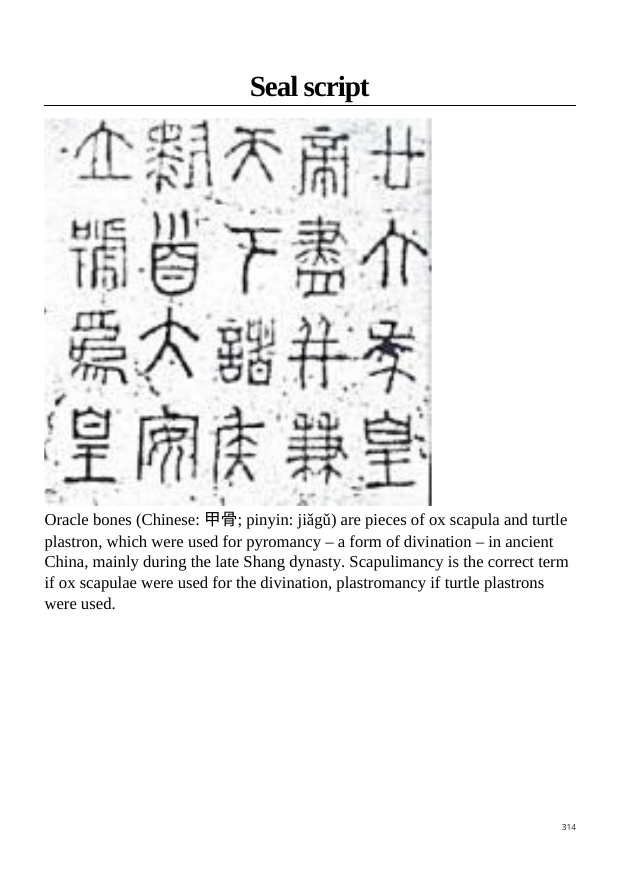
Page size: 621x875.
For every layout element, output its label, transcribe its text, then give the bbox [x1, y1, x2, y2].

text Oracle bones (Chinese: 甲骨; pinyin: jiǎgǔ) are pieces of ox scapula and turtle plastron, which were used for pyromancy – a form of divination – in ancient China, mainly during the late Shang dynasty. Scapulimancy is the correct term if ox scapulae were used for the divination, plastromancy if turtle plastrons were used. [44, 507, 576, 613]
picture [44, 118, 432, 506]
subtitle Seal script [44, 69, 576, 105]
